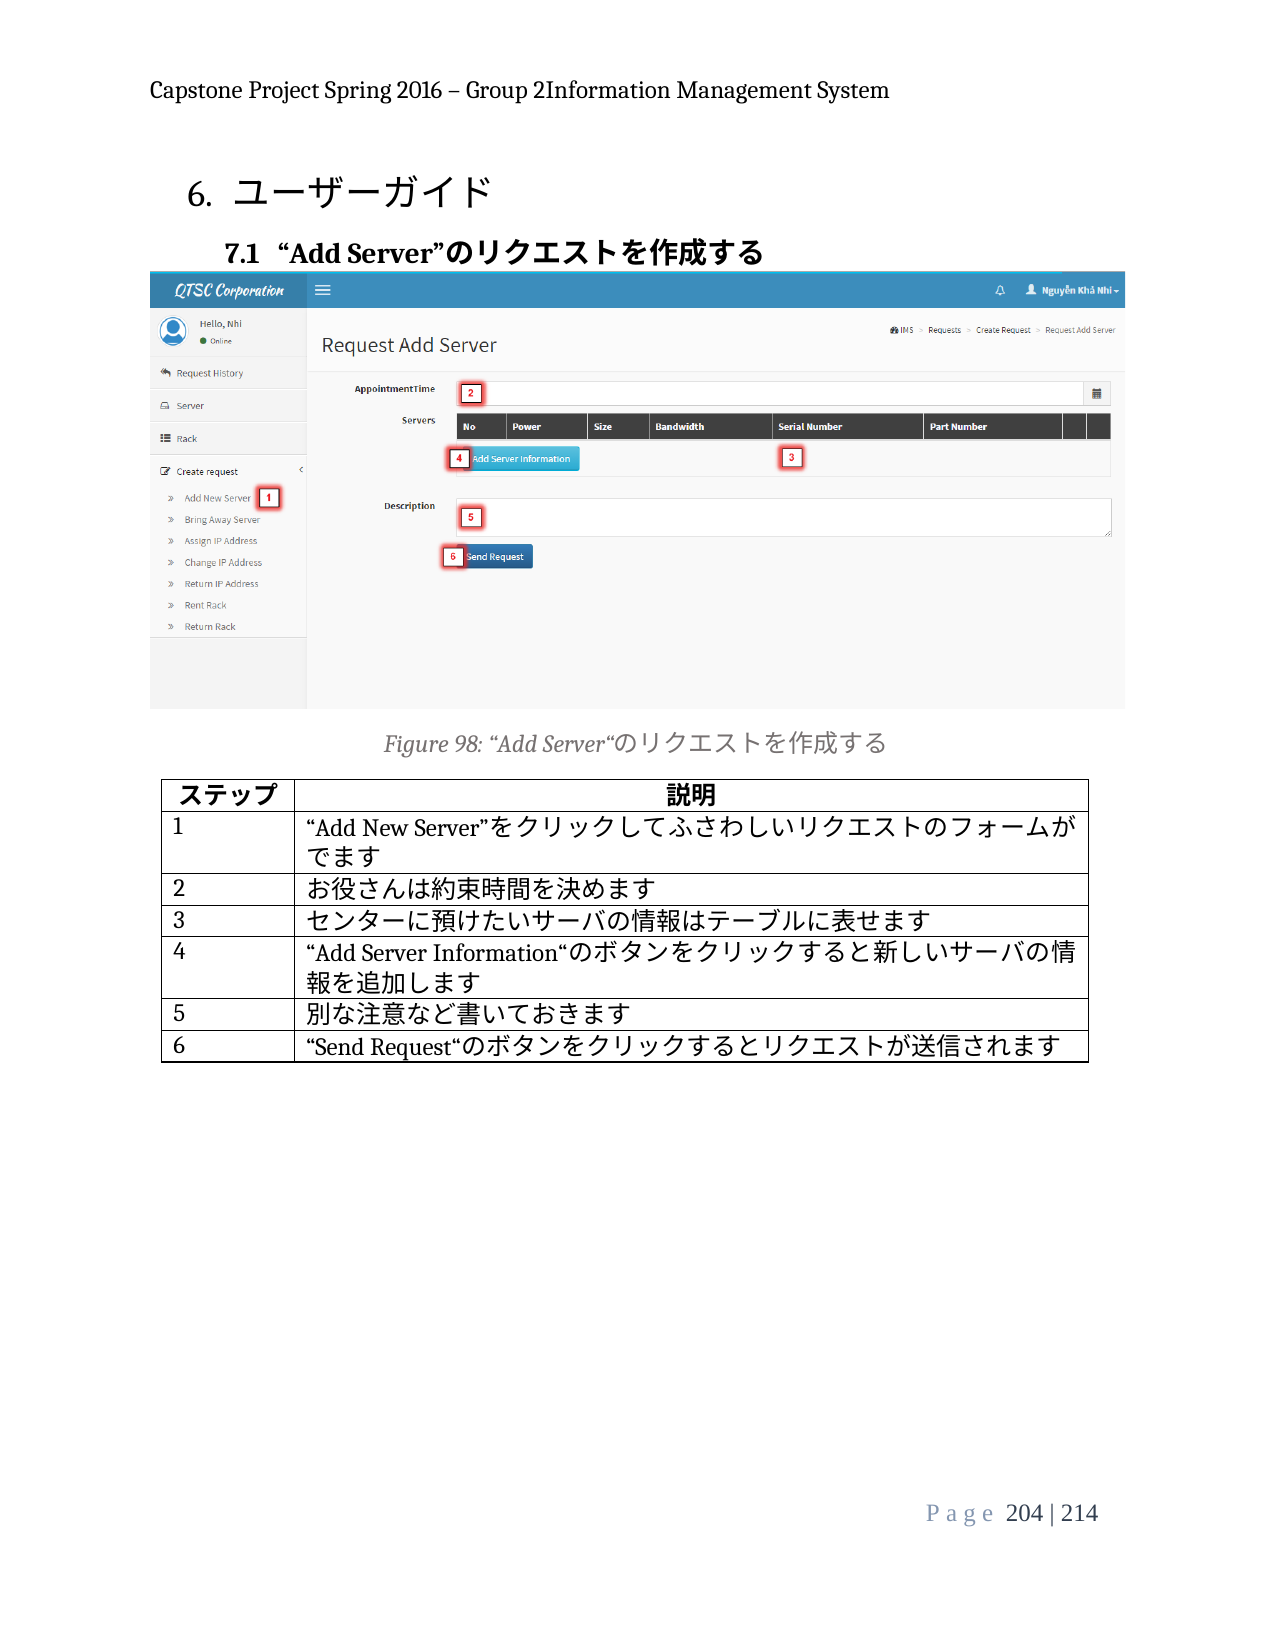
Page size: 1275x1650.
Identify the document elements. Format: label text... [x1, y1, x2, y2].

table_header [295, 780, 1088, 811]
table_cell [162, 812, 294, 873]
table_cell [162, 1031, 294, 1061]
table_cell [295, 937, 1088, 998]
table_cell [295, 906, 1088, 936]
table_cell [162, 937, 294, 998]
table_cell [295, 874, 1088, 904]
picture [150, 271, 1125, 709]
subtitle ユーザーガイド [187, 162, 1125, 217]
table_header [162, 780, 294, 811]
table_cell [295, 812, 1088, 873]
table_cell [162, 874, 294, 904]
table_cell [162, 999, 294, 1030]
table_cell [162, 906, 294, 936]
subtitle “Add Server”のリクエストを作成する [225, 229, 1125, 271]
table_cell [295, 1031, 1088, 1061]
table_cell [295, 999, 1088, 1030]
